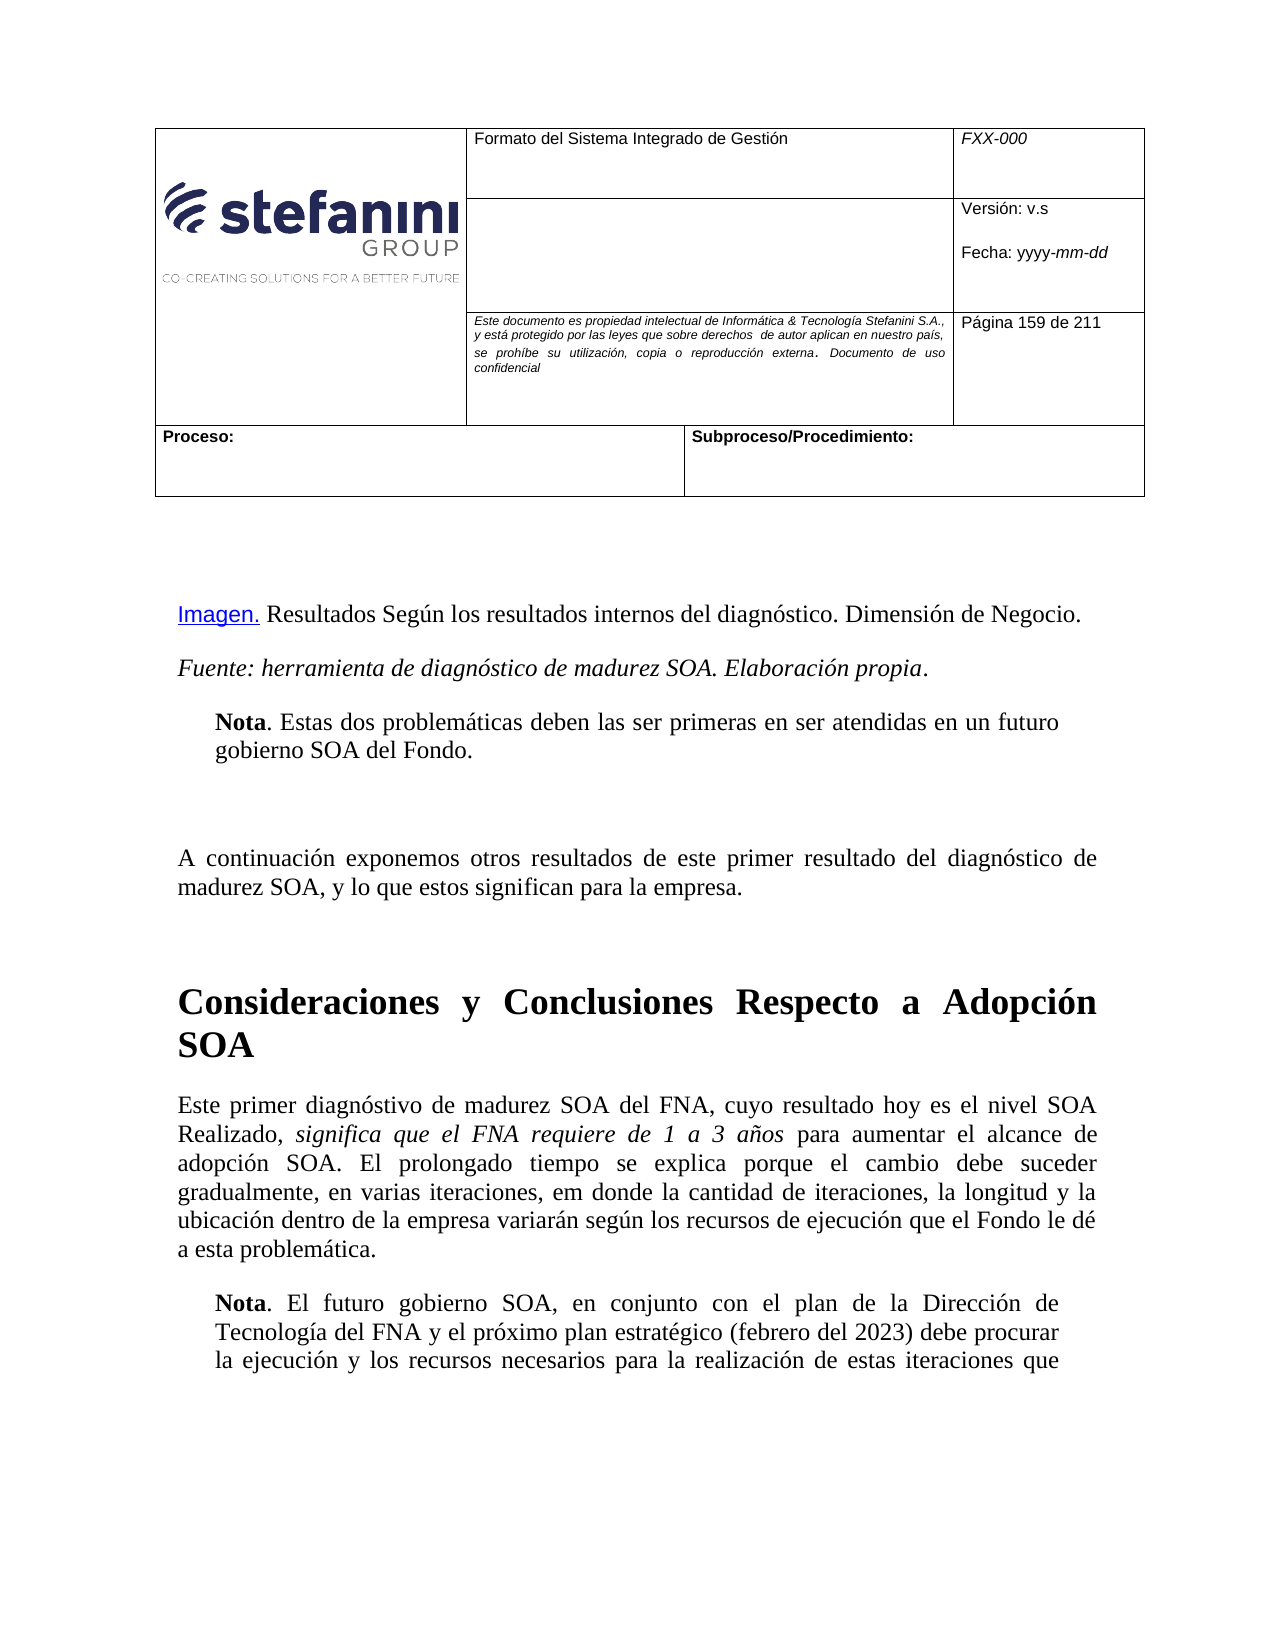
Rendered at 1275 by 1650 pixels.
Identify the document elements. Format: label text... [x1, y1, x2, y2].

text Este primer diagnóstivo de madurez SOA del FNA, cuyo resultado hoy es el nivel SOA Realizado, significa que el FNA requiere de 1 a 3 años para aumentar el alcance de adopción SOA. El prolongado tiempo se explica porque el cambio debe suceder gradualmente, en varias iteraciones, em donde la cantidad de iteraciones, la longitud y la ubicación dentro de la empresa variarán según los recursos de ejecución que el Fondo le dé a esta problemática. [177, 1091, 1098, 1263]
text Nota. El futuro gobierno SOA, en conjunto con el plan de la Dirección de Tecnología del FNA y el próximo plan estratégico (febrero del 2023) debe procurar la ejecución y los recursos necesarios para la realización de estas iteraciones que tienen por objeto mover la adopción SOA del Fondo al siguiente estadio: mayor a 50 puntos de madurez SOA. [215, 1288, 1060, 1374]
picture [162, 182, 460, 286]
text Nota. Estas dos problemáticas deben las ser primeras en ser atendidas en un futuro gobierno SOA del Fondo. [215, 707, 1060, 764]
text Fuente: herramienta de diagnóstico de madurez SOA. Elaboración propia. [177, 653, 1098, 682]
text A continuación exponemos otros resultados de este primer resultado del diagnóstico de madurez SOA, y lo que estos significan para la empresa. [177, 843, 1098, 901]
subtitle Consideraciones y Conclusiones Respecto a Adopción SOA [177, 979, 1098, 1066]
text Imagen. Resultados Según los resultados internos del diagnóstico. Dimensión de Negocio. [177, 599, 1098, 628]
